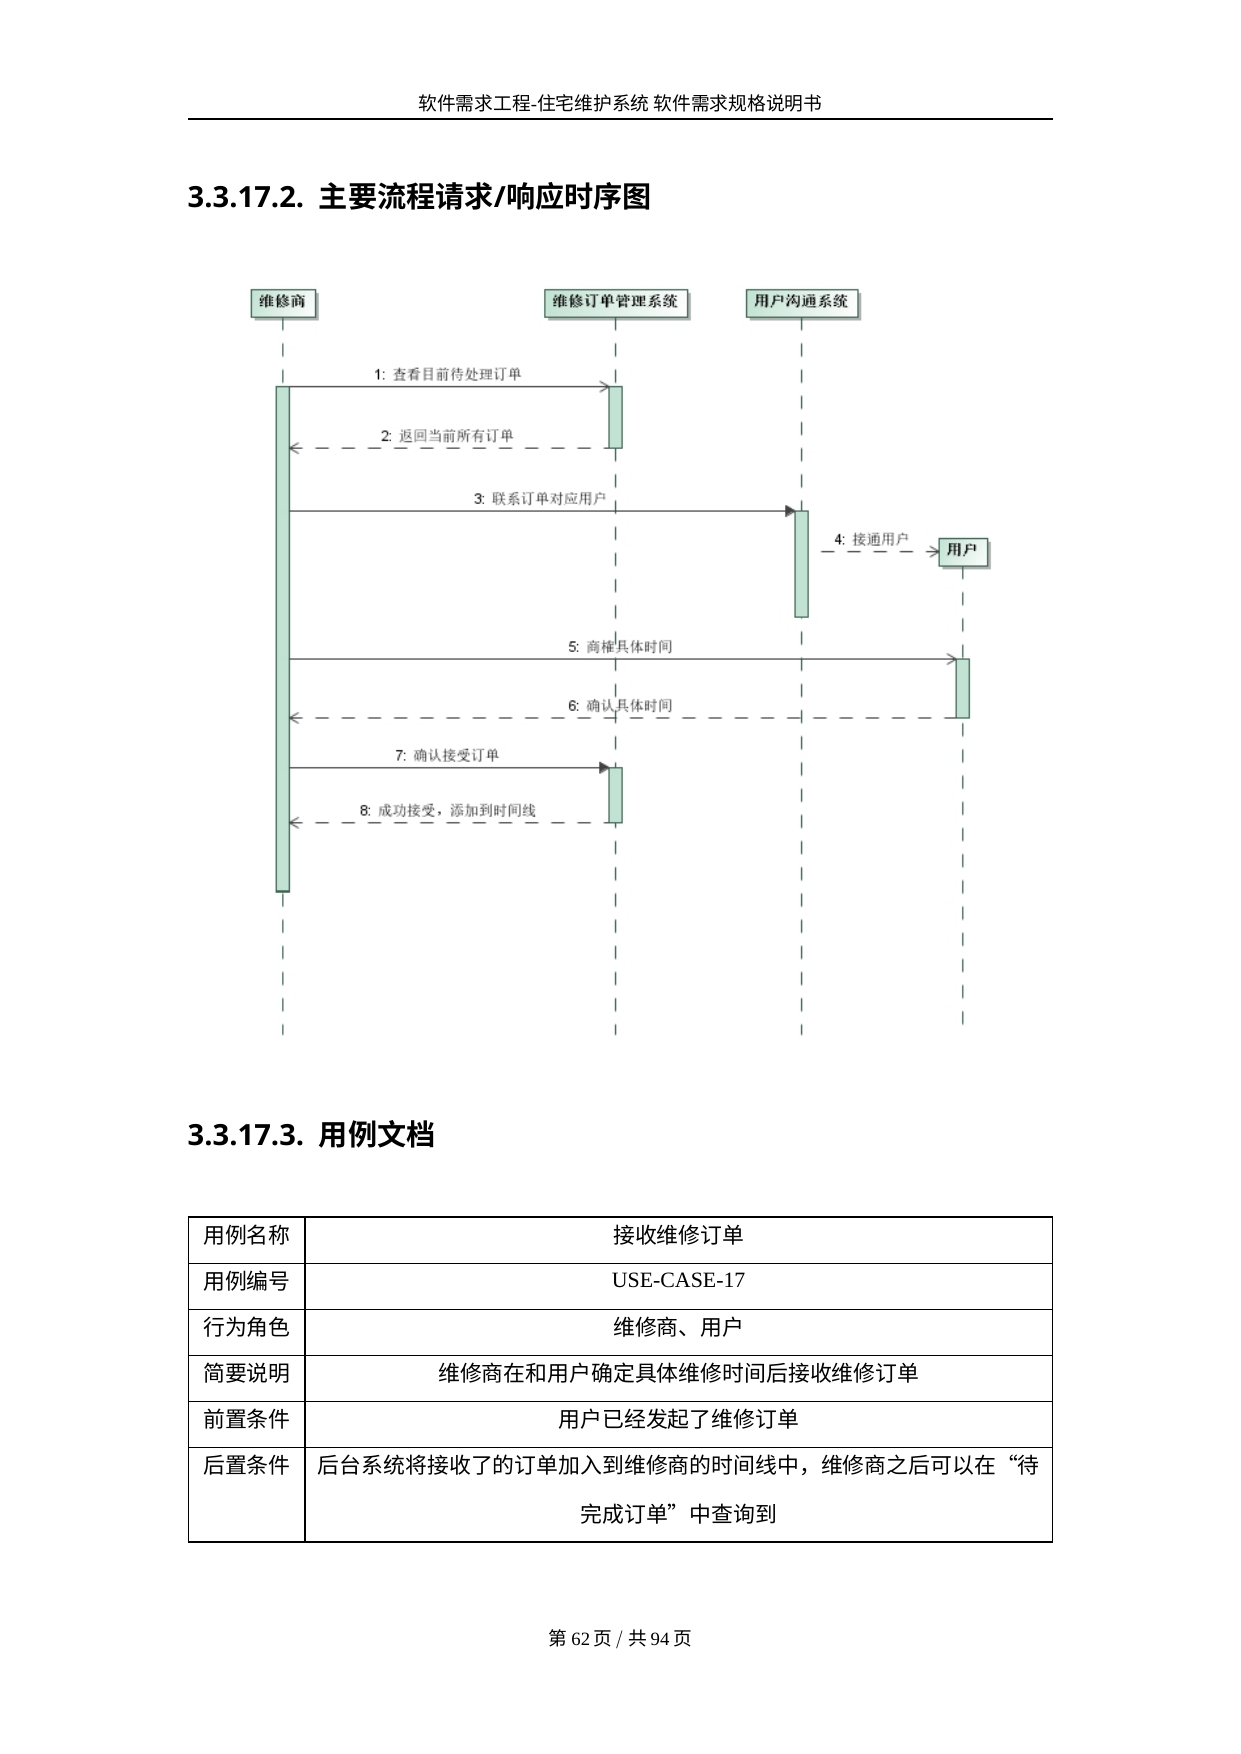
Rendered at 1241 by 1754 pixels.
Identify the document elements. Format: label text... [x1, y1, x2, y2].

subtitle 主要流程请求/响应时序图 [187, 162, 1053, 227]
table_cell 后置条件 [189, 1448, 304, 1541]
table_cell 维修商、用户 [306, 1310, 1052, 1354]
table_cell 用例编号 [189, 1264, 304, 1308]
table_cell 前置条件 [189, 1402, 304, 1447]
table_header 用例名称 [189, 1218, 304, 1262]
table_cell 行为角色 [189, 1310, 304, 1354]
table_cell USE-CASE-17 [306, 1264, 1052, 1308]
table_cell 后台系统将接收了的订单加入到维修商的时间线中，维修商之后可以在“待完成订单”中查询到 [306, 1448, 1052, 1541]
table_cell 简要说明 [189, 1356, 304, 1401]
table_cell 用户已经发起了维修订单 [306, 1402, 1052, 1447]
table_header 接收维修订单 [306, 1218, 1052, 1262]
table_cell 维修商在和用户确定具体维修时间后接收维修订单 [306, 1356, 1052, 1401]
subtitle 用例文档 [187, 1100, 1053, 1165]
picture [236, 278, 1004, 1050]
